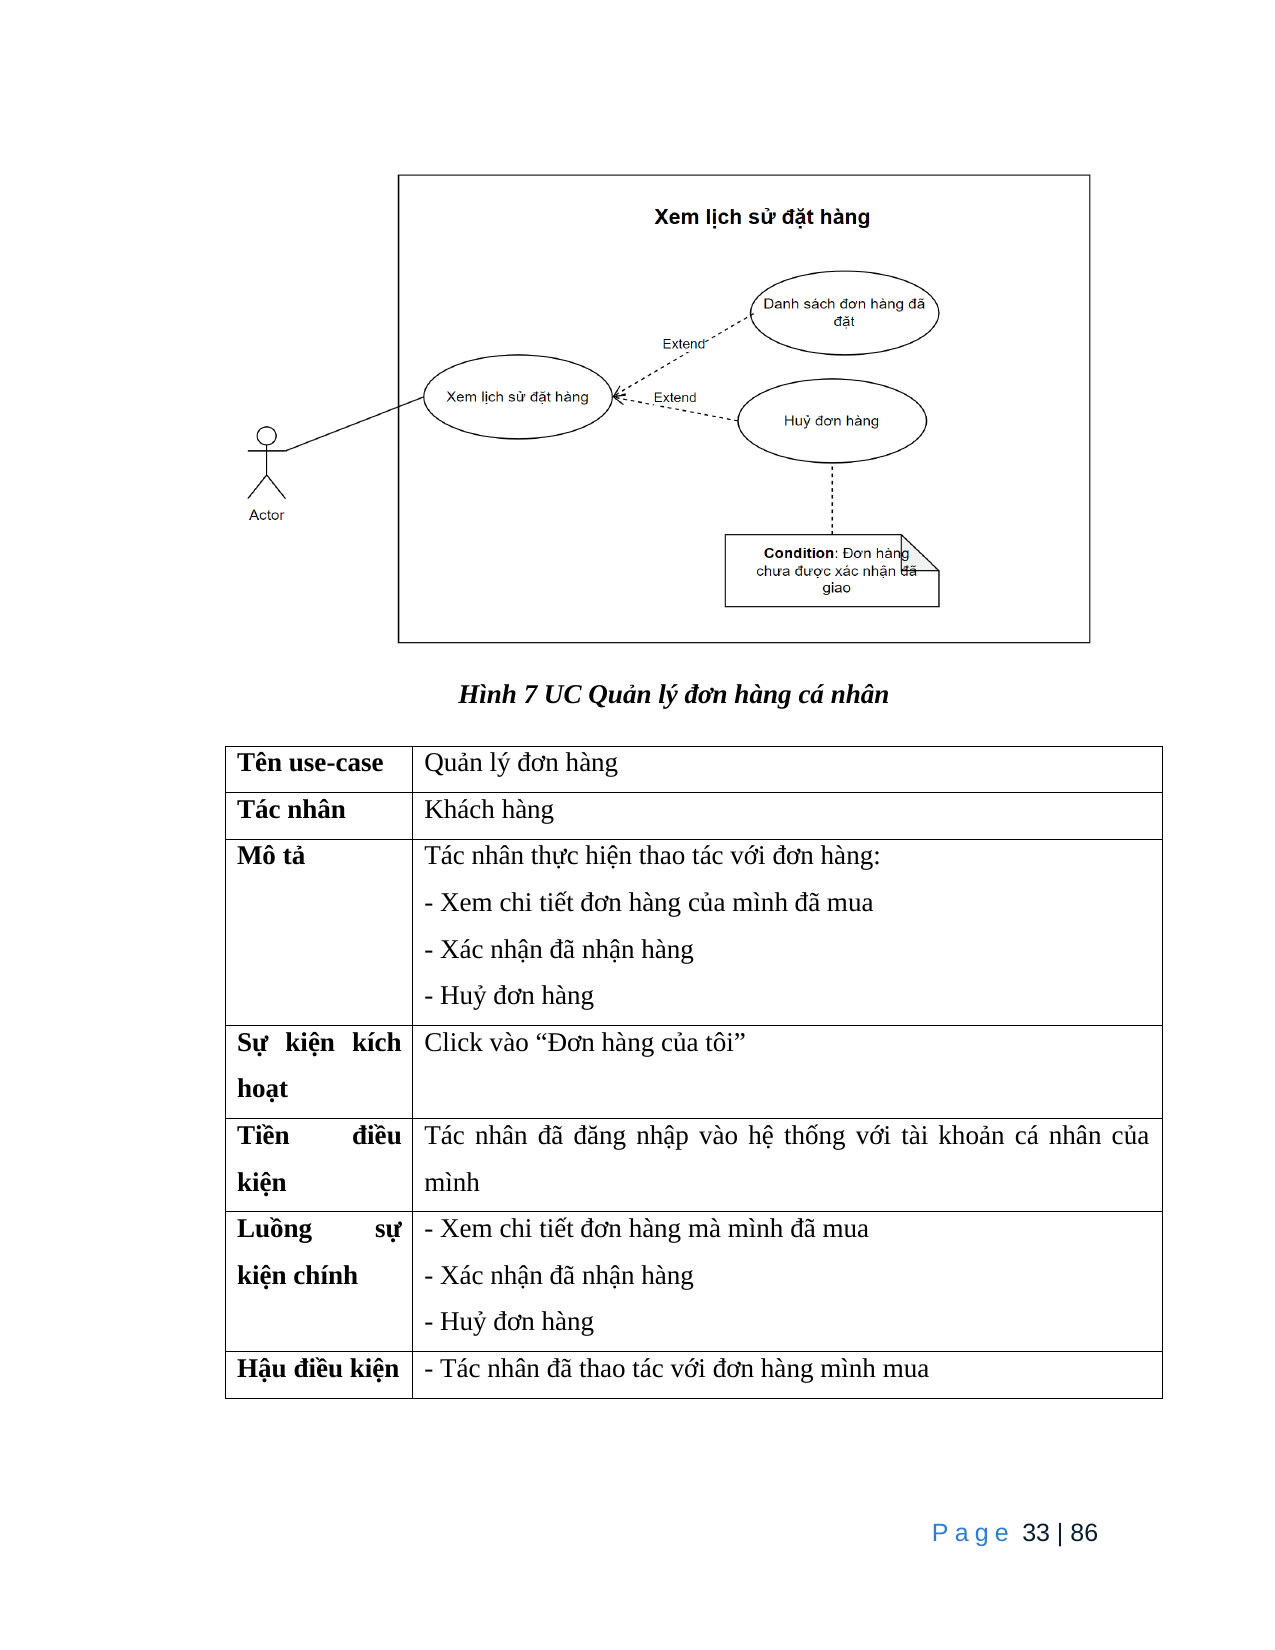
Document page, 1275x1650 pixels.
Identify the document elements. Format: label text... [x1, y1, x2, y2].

table_cell Tác nhân thực hiện thao tác với đơn hàng: - Xem chi tiết đơn hàng của mình đã mua - Xác nhận đã nhận hàng - Huỷ đơn hàng [413, 840, 1162, 1025]
table_cell - Tác nhân đã thao tác với đơn hàng mình mua [413, 1352, 1162, 1397]
table_header Quản lý đơn hàng [413, 747, 1162, 792]
table_header Tên use-case [226, 747, 412, 792]
table_cell Click vào “Đơn hàng của tôi” [413, 1026, 1162, 1118]
table_cell Tiền điều kiện [226, 1119, 412, 1211]
text Hình 7 UC Quản lý đơn hàng cá nhân [225, 678, 1125, 709]
table_cell Mô tả [226, 840, 412, 1025]
table_cell Tác nhân [226, 793, 412, 838]
table_cell Khách hàng [413, 793, 1162, 838]
picture [225, 150, 1167, 664]
table_cell Luồng sự kiện chính [226, 1212, 412, 1351]
table_cell Sự kiện kích hoạt [226, 1026, 412, 1118]
table_cell Hậu điều kiện [226, 1352, 412, 1397]
table_cell - Xem chi tiết đơn hàng mà mình đã mua - Xác nhận đã nhận hàng - Huỷ đơn hàng [413, 1212, 1162, 1351]
table_cell Tác nhân đã đăng nhập vào hệ thống với tài khoản cá nhân của mình [413, 1119, 1162, 1211]
